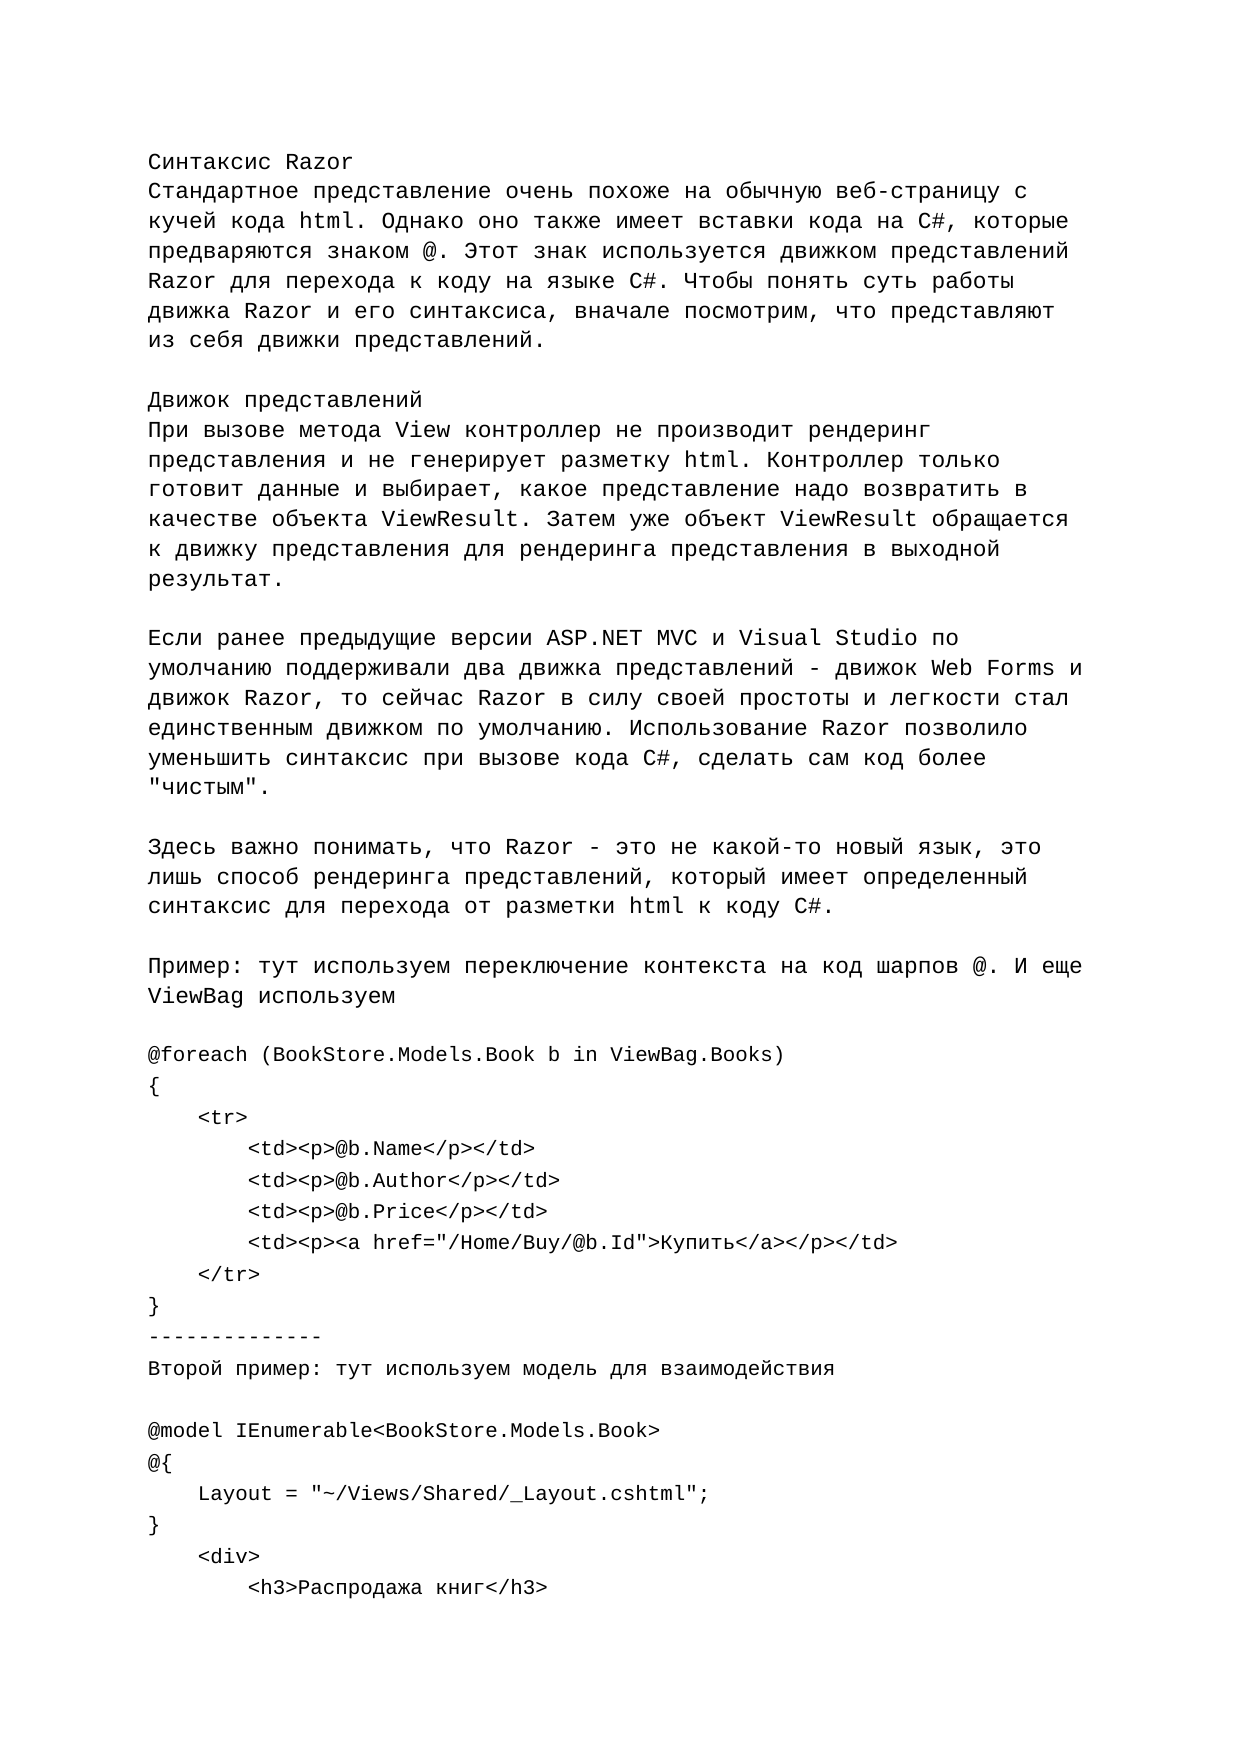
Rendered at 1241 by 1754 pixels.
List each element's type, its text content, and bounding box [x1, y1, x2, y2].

text Пример: тут используем переключение контекста на код шарпов @. И еще ViewBag используем [148, 954, 1090, 1010]
text } [148, 1295, 1090, 1319]
text } [148, 1514, 1090, 1538]
text -------------- [148, 1326, 1090, 1350]
text Если ранее предыдущие версии ASP.NET MVC и Visual Studio по умолчанию поддерживали два движка представлений - движок Web Forms и движок Razor, то сейчас Razor в силу своей простоты и легкости стал единственным движком по умолчанию. Использование Razor позволило уменьшить синтаксис при вызове кода C#, сделать сам код более "чистым". [148, 627, 1090, 802]
text При вызове метода View контроллер не производит рендеринг представления и не генерирует разметку html. Контроллер только готовит данные и выбирает, какое представление надо возвратить в качестве объекта ViewResult. Затем уже объект ViewResult обращается к движку представления для рендеринга представления в выходной результат. [148, 418, 1090, 593]
text <td><p>@b.Author</p></td> [148, 1169, 1090, 1193]
text Стандартное представление очень похоже на обычную веб-страницу с кучей кода html. Однако оно также имеет вставки кода на C#, которые предваряются знаком @. Этот знак используется движком представлений Razor для перехода к коду на языке C#. Чтобы понять суть работы движка Razor и его синтаксиса, вначале посмотрим, что представляют из себя движки представлений. [148, 180, 1090, 355]
text Движок представлений [148, 388, 1090, 414]
text <td><p>@b.Price</p></td> [148, 1201, 1090, 1224]
text <td><p><a href="/Home/Buy/@b.Id">Купить</a></p></td> [148, 1232, 1090, 1256]
text Второй пример: тут используем модель для взаимодействия [148, 1358, 1090, 1381]
text @foreach (BookStore.Models.Book b in ViewBag.Books) [148, 1044, 1090, 1068]
text @model IEnumerable<BookStore.Models.Book> [148, 1420, 1090, 1444]
text { [148, 1076, 1090, 1099]
text Здесь важно понимать, что Razor - это не какой-то новый язык, это лишь способ рендеринга представлений, который имеет определенный синтаксис для перехода от разметки html к коду C#. [148, 835, 1090, 921]
text <h3>Распродажа книг</h3> [148, 1577, 1090, 1601]
text Синтаксис Razor [148, 150, 1090, 176]
text @{ [148, 1452, 1090, 1475]
text </tr> [148, 1264, 1090, 1287]
text <div> [148, 1546, 1090, 1569]
text Layout = "~/Views/Shared/_Layout.cshtml"; [148, 1483, 1090, 1507]
text <td><p>@b.Name</p></td> [148, 1138, 1090, 1162]
text <tr> [148, 1107, 1090, 1131]
